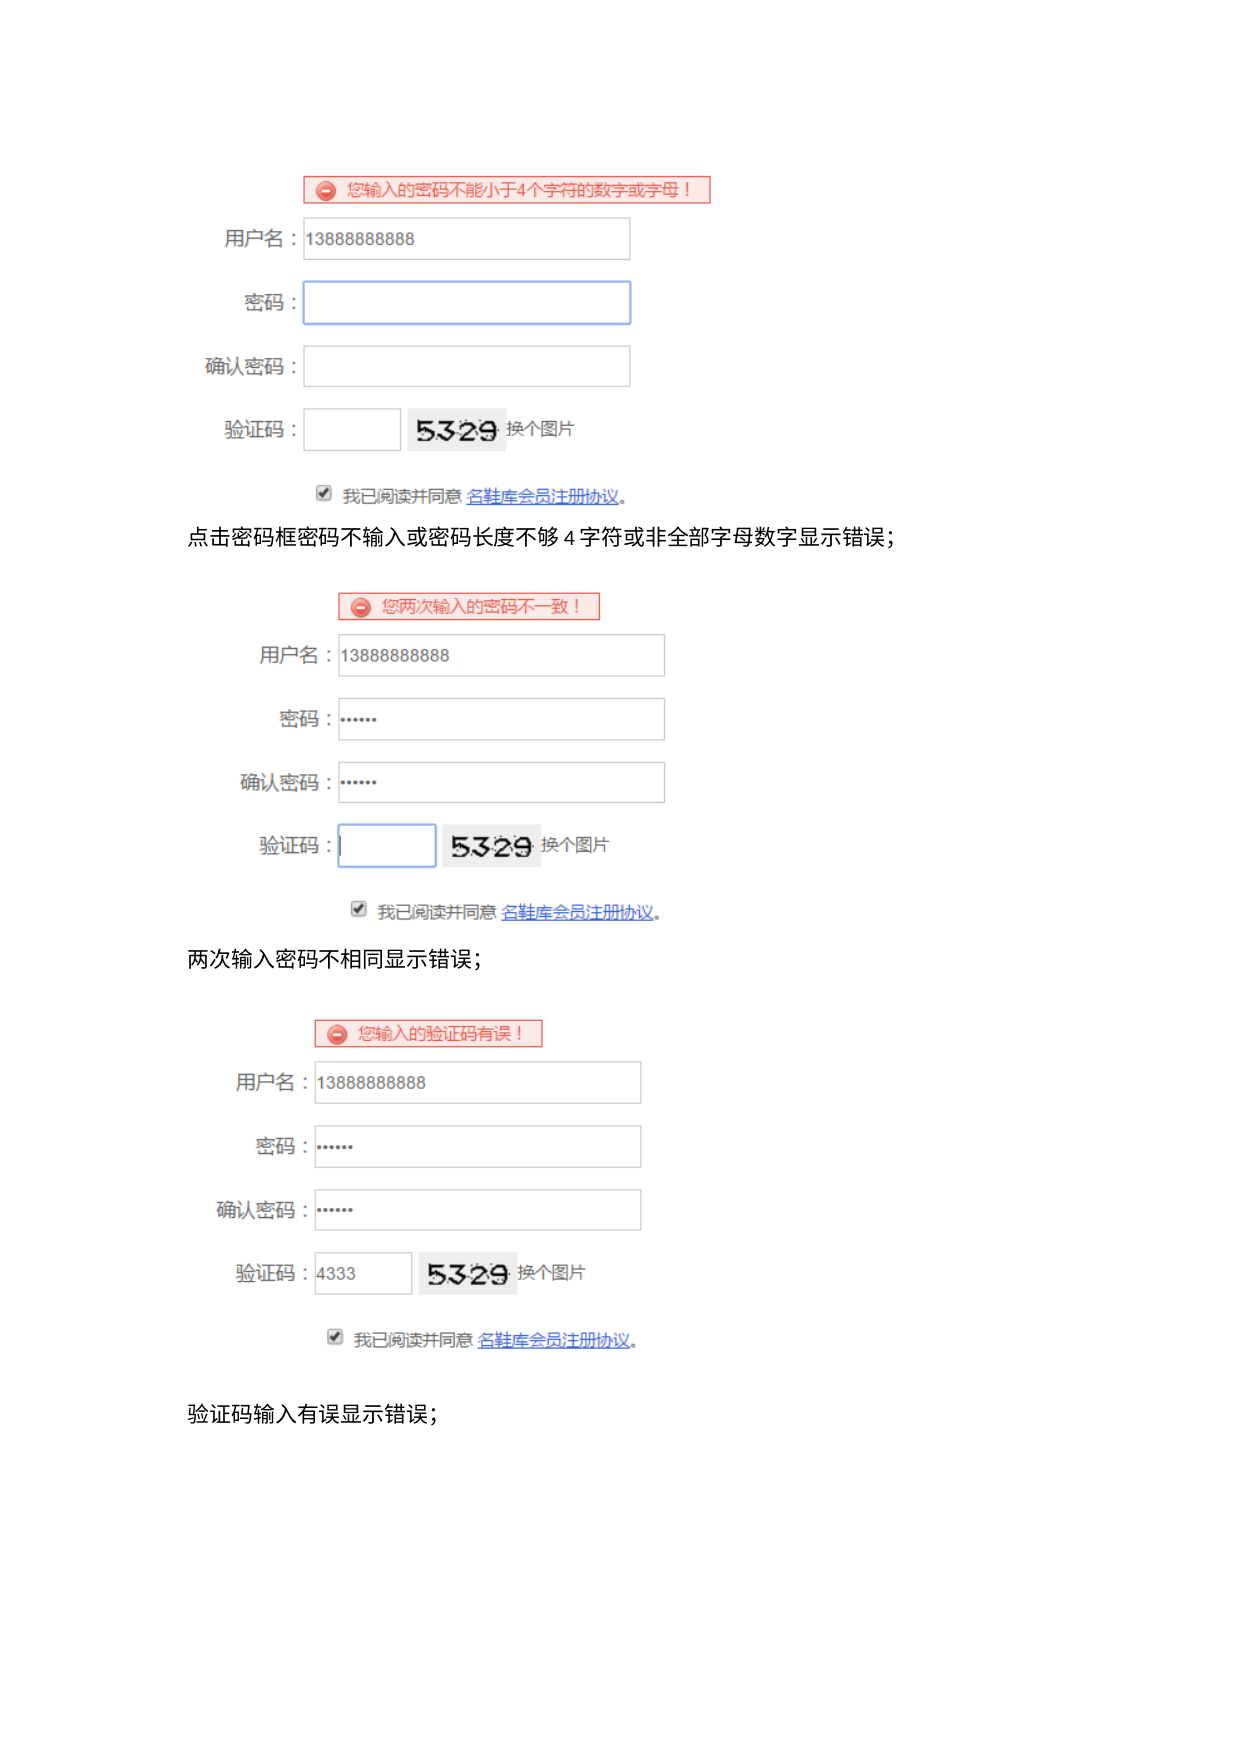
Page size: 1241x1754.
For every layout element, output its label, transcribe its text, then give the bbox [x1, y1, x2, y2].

picture [187, 162, 780, 519]
text 验证码输入有误显示错误； [187, 1397, 1053, 1429]
text 两次输入密码不相同显示错误； [187, 942, 1053, 974]
picture [187, 584, 818, 926]
picture [187, 1007, 782, 1369]
text 点击密码框密码不输入或密码长度不够4字符或非全部字母数字显示错误； [187, 519, 1053, 552]
